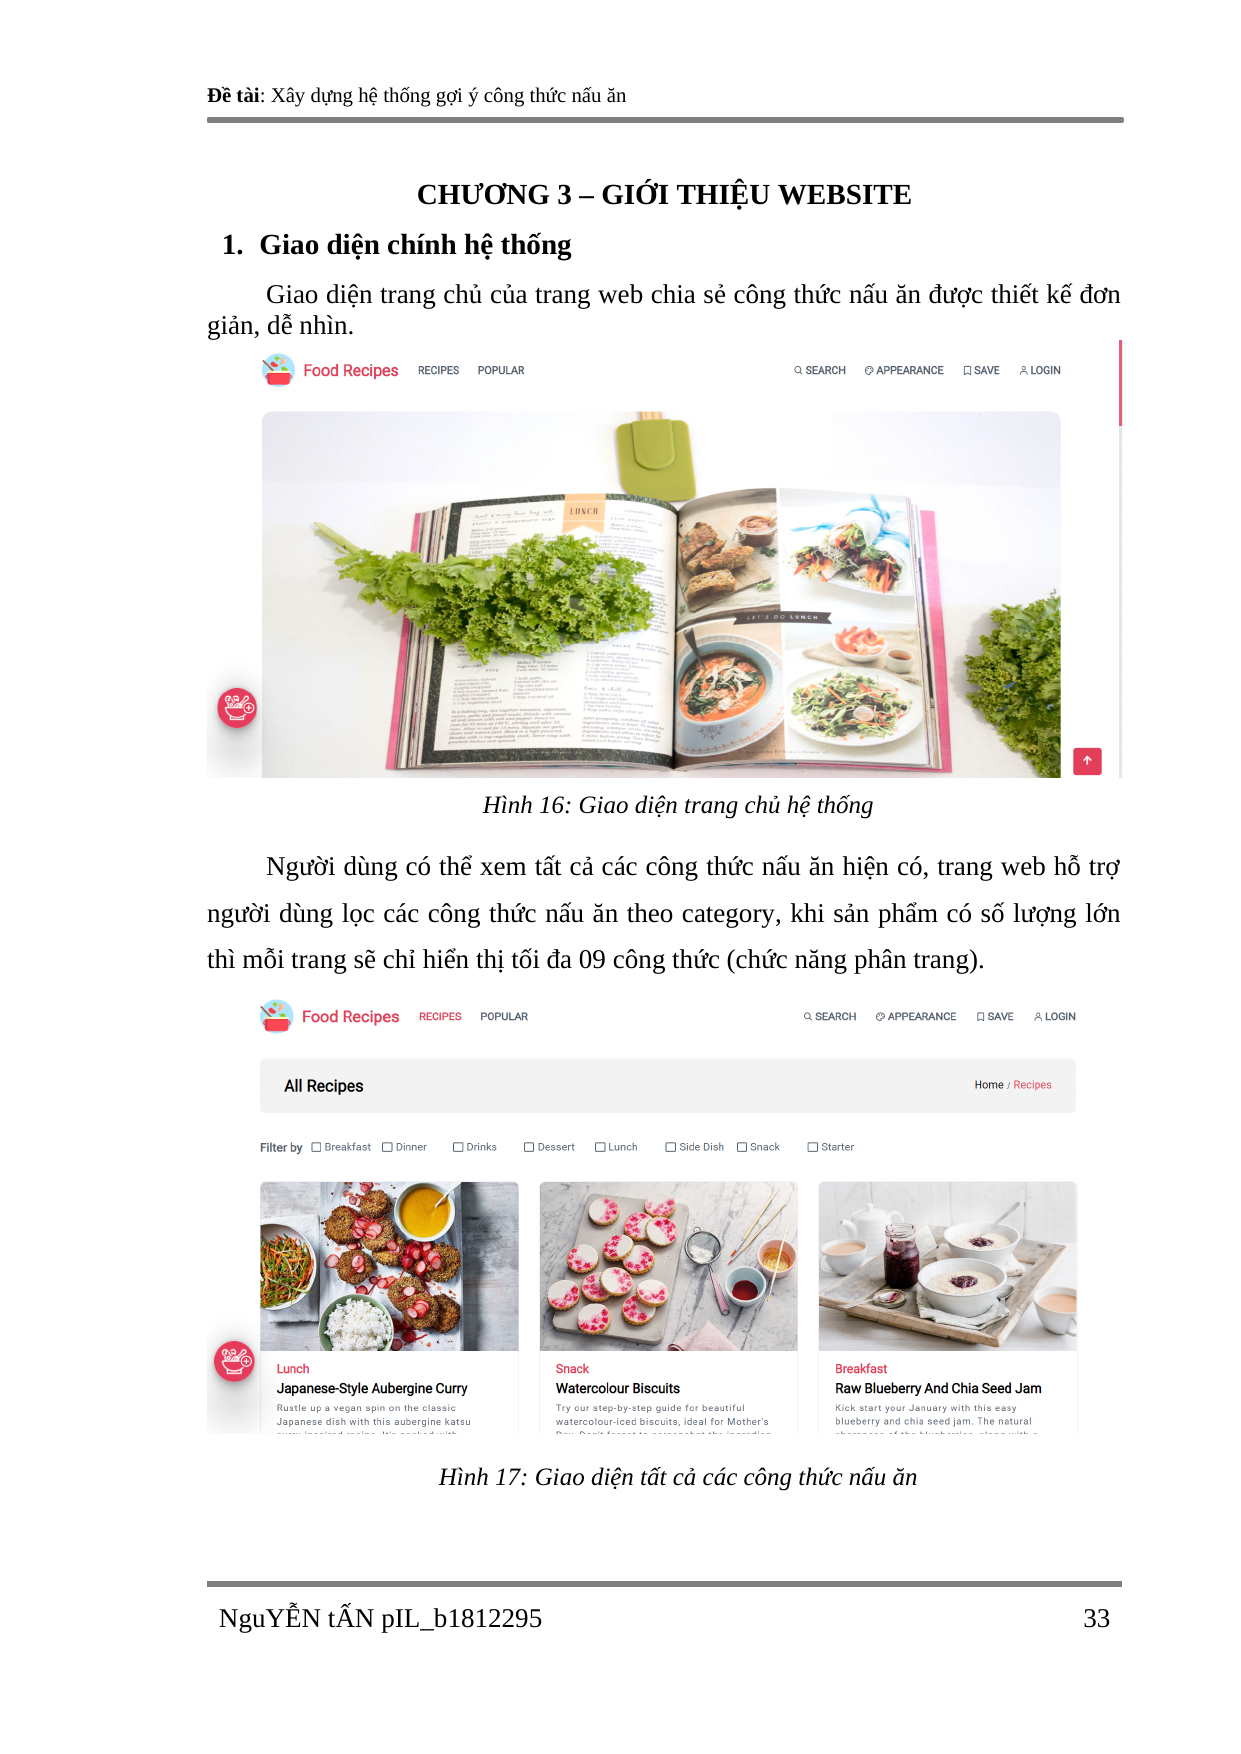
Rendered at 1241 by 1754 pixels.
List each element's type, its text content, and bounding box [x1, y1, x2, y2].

picture [206, 340, 1123, 778]
picture [206, 990, 1123, 1434]
text Giao diện trang chủ của trang web chia sẻ công thức nấu ăn được thiết kế đơn giản, dễ nhìn. [207, 278, 1122, 340]
subtitle Giao diện chính hệ thống [222, 227, 1122, 261]
text Người dùng có thể xem tất cả các công thức nấu ăn hiện có, trang web hỗ trợ người dùng lọc các công thức nấu ăn theo category, khi sản phẩm có số lượng lớn thì mỗi trang sẽ chỉ hiển thị tối đa 09 công thức (chức năng phân trang). [207, 850, 1122, 975]
text Hình 17: Giao diện tất cả các công thức nấu ăn [207, 1462, 1122, 1491]
text Hình 16: Giao diện trang chủ hệ thống [207, 790, 1122, 819]
subtitle CHƯƠNG 3 – GIỚI THIỆU WEBSITE [207, 177, 1122, 211]
